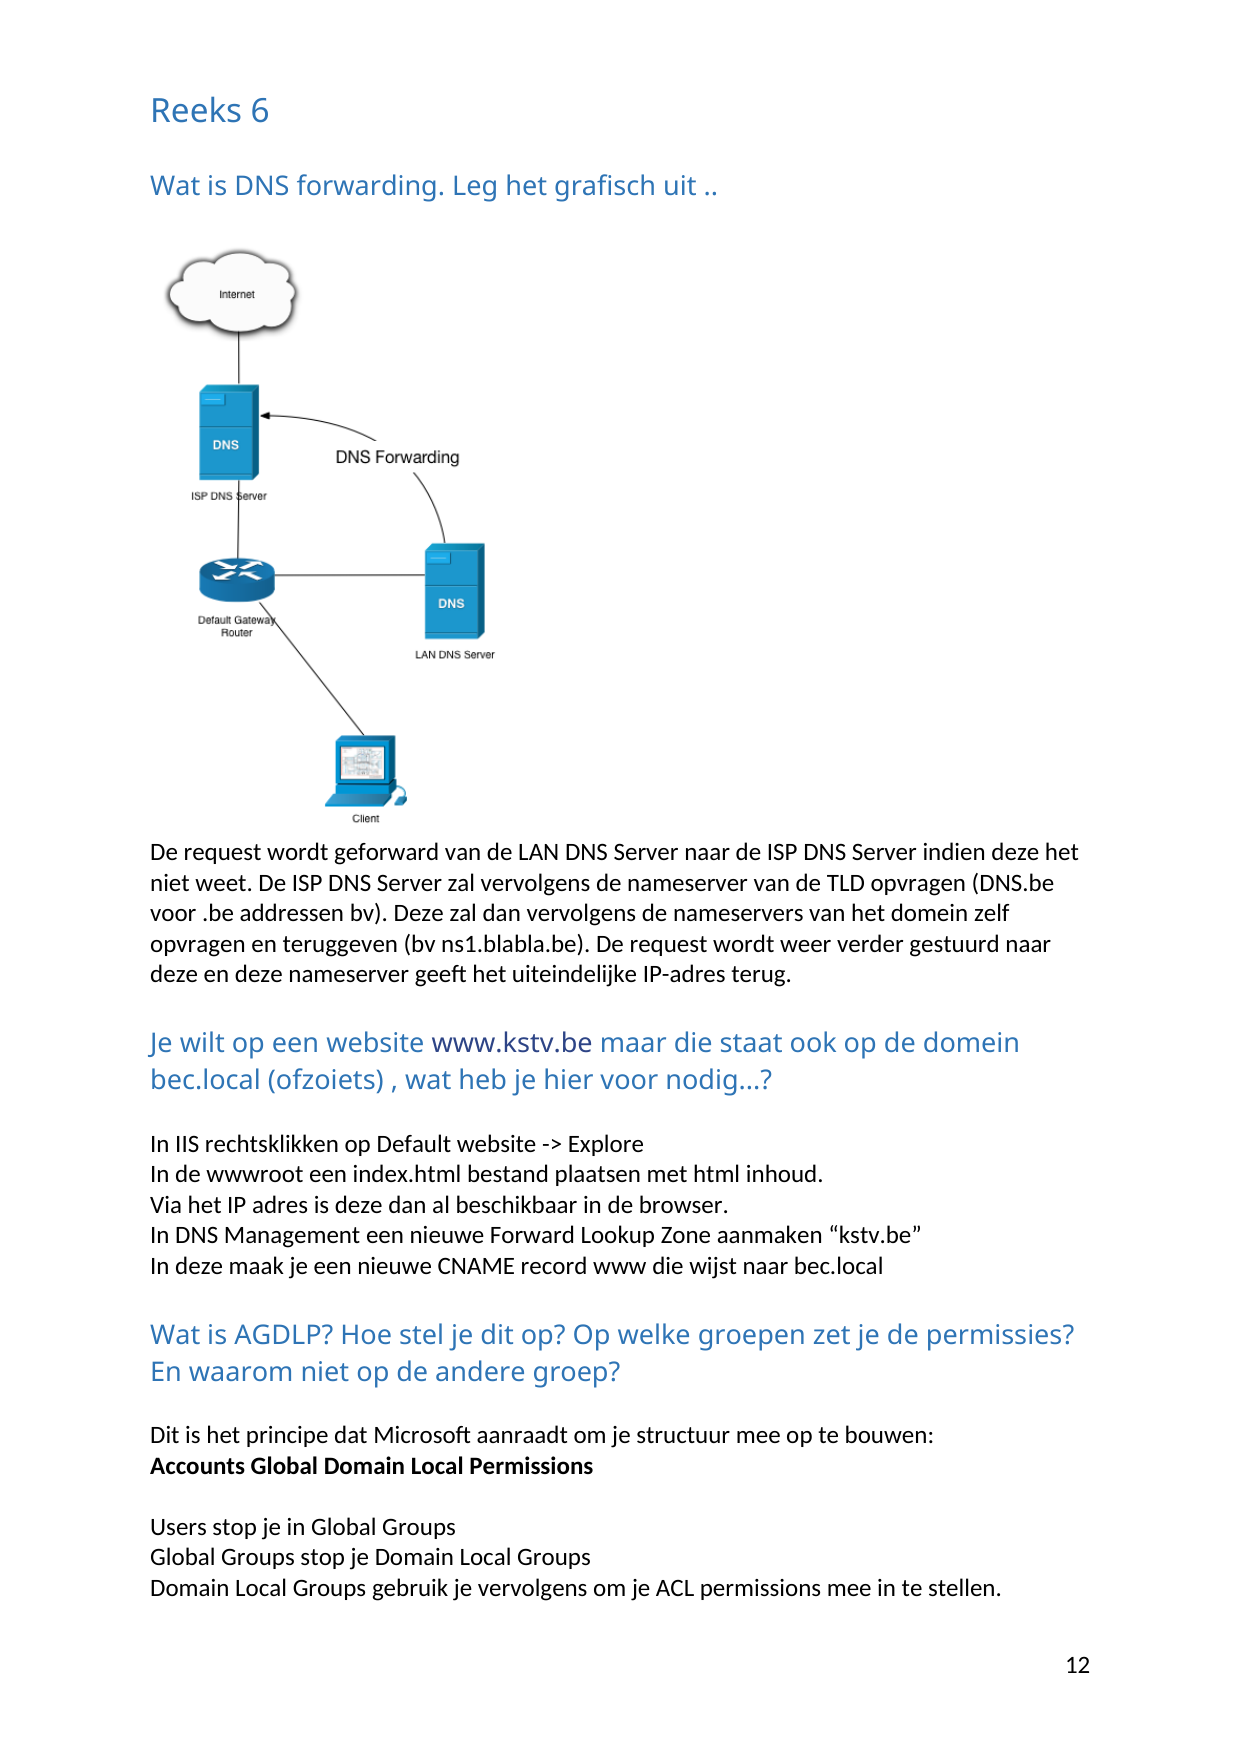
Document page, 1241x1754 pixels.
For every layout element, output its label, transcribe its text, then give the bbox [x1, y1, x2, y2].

text Global Groups stop je Domain Local Groups [150, 1541, 1090, 1572]
subtitle Wat is AGDLP? Hoe stel je dit op? Op welke groepen zet je de permissies? En waarom niet op de andere groep? [150, 1315, 1090, 1389]
text De request wordt geforward van de LAN DNS Server naar de ISP DNS Server indien deze het niet weet. De ISP DNS Server zal vervolgens de nameserver van de TLD opvragen (DNS.be voor .be addressen bv). Deze zal dan vervolgens de nameservers van het domein zelf opvragen en teruggeven (bv ns1.blabla.be). De request wordt weer verder gestuurd naar deze en deze nameserver geeft het uiteindelijke IP-adres terug. [150, 836, 1090, 989]
text Users stop je in Global Groups [150, 1511, 1090, 1541]
text Dit is het principe dat Microsoft aanraadt om je structuur mee op te bouwen: [150, 1419, 1090, 1450]
text In IIS rechtsklikken op Default website -> Explore [150, 1128, 1090, 1158]
picture [150, 233, 514, 837]
text Via het IP adres is deze dan al beschikbaar in de browser. [150, 1189, 1090, 1219]
text In DNS Management een nieuwe Forward Lookup Zone aanmaken “kstv.be” [150, 1219, 1090, 1250]
subtitle Je wilt op een website maar die staat ook op de domein bec.local (ofzoiets) , wat heb je hier voor nodig...? [150, 1023, 1090, 1097]
text In deze maak je een nieuwe CNAME record www die wijst naar bec.local [150, 1250, 1090, 1280]
text Accounts Global Domain Local Permissions [150, 1450, 1090, 1480]
text Domain Local Groups gebruik je vervolgens om je ACL permissions mee in te stellen. [150, 1572, 1090, 1602]
text In de wwwroot een index.html bestand plaatsen met html inhoud. [150, 1158, 1090, 1189]
subtitle Wat is DNS forwarding. Leg het grafisch uit .. [150, 167, 1090, 203]
subtitle Reeks 6 [150, 86, 1090, 132]
